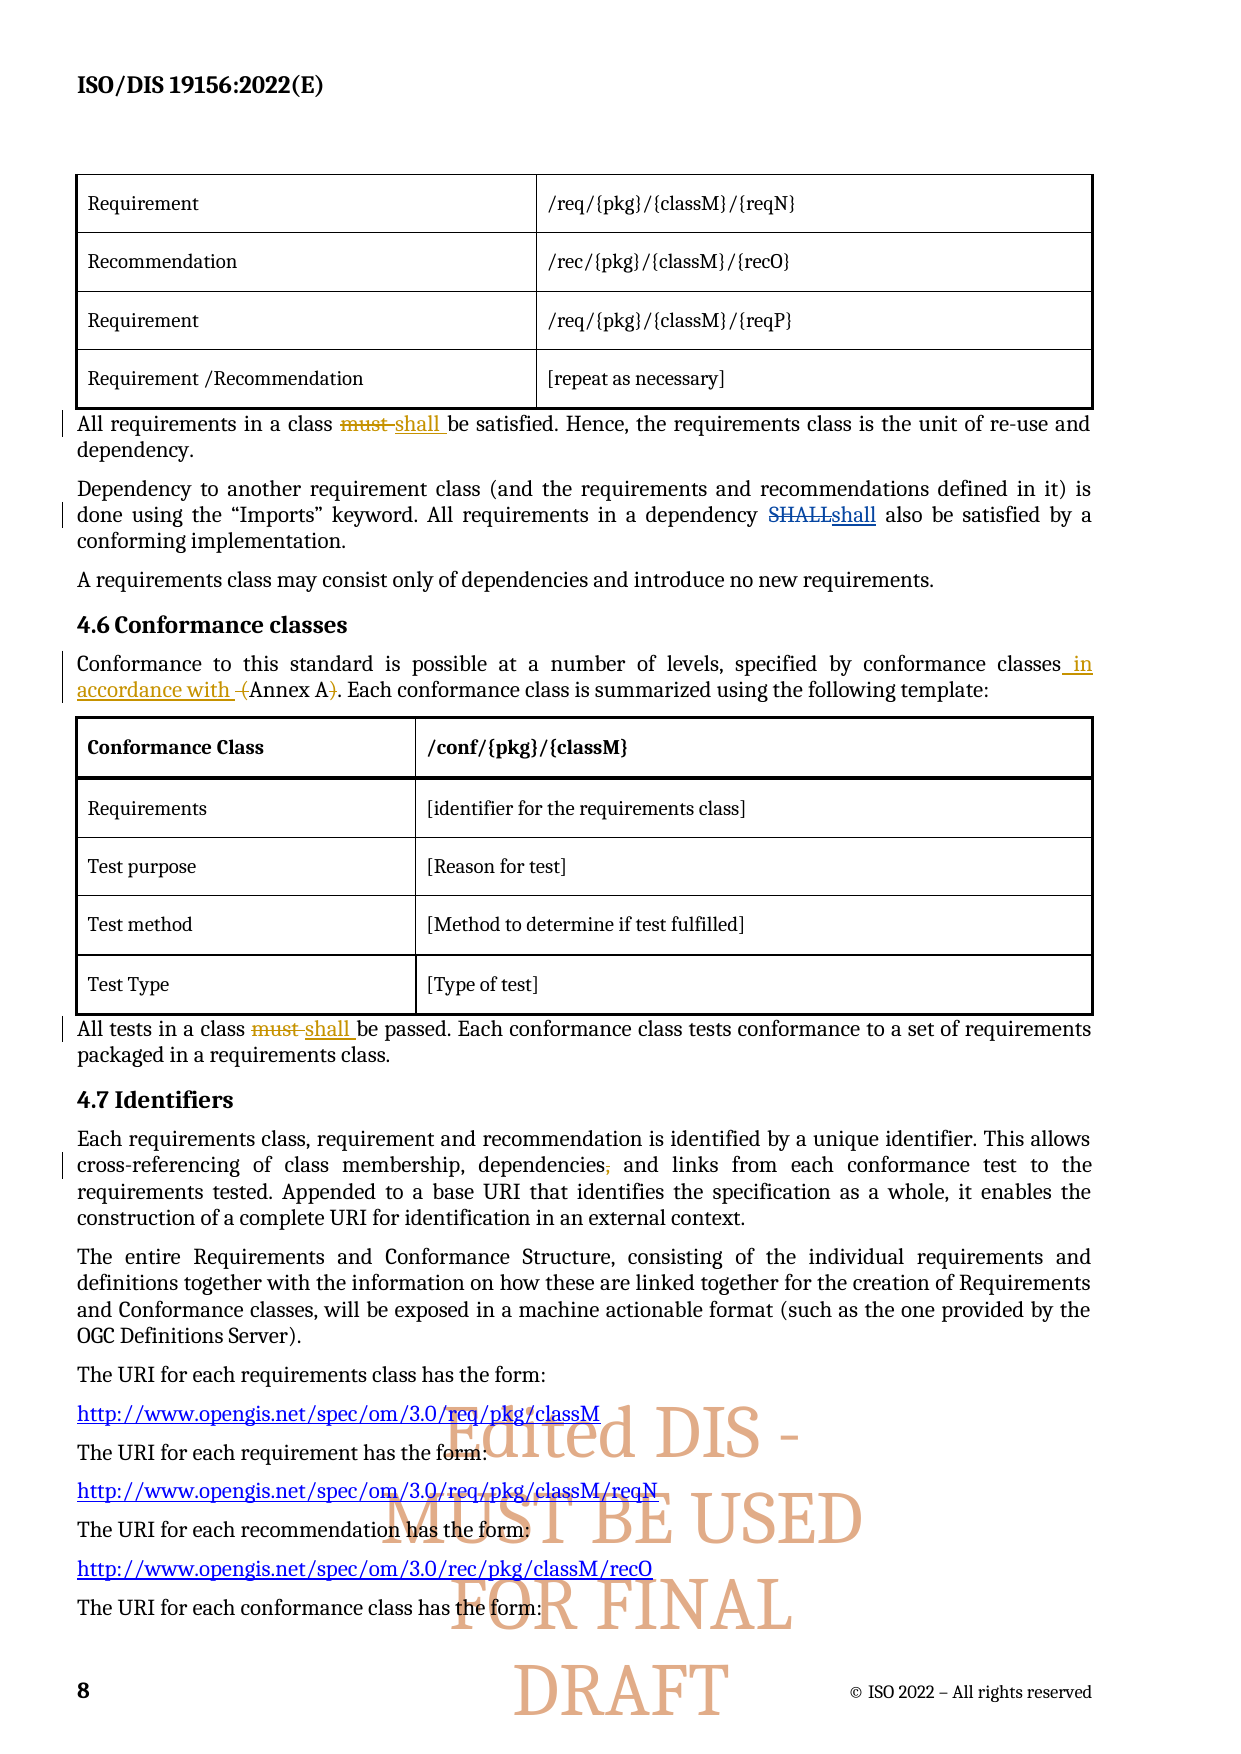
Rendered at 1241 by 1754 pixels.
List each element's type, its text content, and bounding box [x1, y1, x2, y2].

table_header Conformance Class [78, 719, 415, 776]
text The URI for each recommendation has the form: [77, 1517, 1092, 1543]
text The URI for each requirements class has the form: [77, 1362, 1092, 1388]
text All tests in a class be passed. Each conformance class tests conformance to a set of requirements packaged in a requirements class. [77, 1016, 1092, 1069]
text Conformance to this standard is possible at a number of levels, specified by conformance classesAnnex A. Each conformance class is summarized using the following template: [77, 651, 1092, 703]
text A requirements class may consist only of dependencies and introduce no new requirements. [77, 567, 1092, 593]
text All requirements in a class be satisfied. Hence, the requirements class is the unit of re-use and dependency. [77, 410, 1092, 463]
table_cell /req/{pkg}/{classM}/{reqN} [537, 175, 1091, 232]
text http://www.opengis.net/spec/om/3.0/req/pkg/classM [77, 1401, 1092, 1427]
table_cell [Method to determine if test fulfilled] [416, 896, 1091, 953]
text The entire Requirements and Conformance Structure, consisting of the individual requirements and definitions together with the information on how these are linked together for the creation of Requirements and Conformance classes, will be exposed in a machine actionable format (such as the one provided by the OGC Definitions Server). [77, 1244, 1092, 1349]
table_cell Requirement [78, 292, 536, 349]
text http://www.opengis.net/spec/om/3.0/rec/pkg/classM/recO [77, 1556, 1092, 1582]
table_header /conf/{pkg}/{classM} [416, 719, 1091, 776]
table_cell Test method [78, 896, 415, 953]
text Dependency to another requirement class (and the requirements and recommendations defined in it) is done using the “Imports” keyword. All requirements in a dependency also be satisfied by a conforming implementation. [77, 476, 1092, 554]
table_cell [repeat as necessary] [537, 350, 1091, 407]
table_cell Requirement /Recommendation [78, 350, 536, 407]
table_cell [Type of test] [417, 956, 1091, 1013]
table_cell [identifier for the requirements class] [416, 780, 1091, 837]
text The URI for each conformance class has the form: [77, 1595, 1092, 1621]
table_cell Recommendation [78, 233, 536, 291]
table_cell Requirement [78, 175, 536, 232]
text The URI for each requirement has the form: [77, 1439, 1092, 1466]
table_cell Test purpose [78, 838, 415, 895]
table_cell Test Type [78, 956, 415, 1013]
subtitle Conformance classes [77, 612, 1092, 638]
subtitle Identifiers [77, 1087, 1092, 1113]
table_cell [Reason for test] [416, 838, 1091, 895]
table_cell /rec/{pkg}/{classM}/{recO} [537, 233, 1091, 291]
table_cell Requirements [78, 780, 415, 837]
text Each requirements class, requirement and recommendation is identified by a unique identifier. This allows cross-referencing of class membership, dependencies and links from each conformance test to the requirements tested. Appended to a base URI that identifies the specification as a whole, it enables the construction of a complete URI for identification in an external context. [77, 1126, 1092, 1231]
table_cell /req/{pkg}/{classM}/{reqP} [537, 292, 1091, 349]
text http://www.opengis.net/spec/om/3.0/req/pkg/classM/reqN [77, 1478, 1092, 1505]
